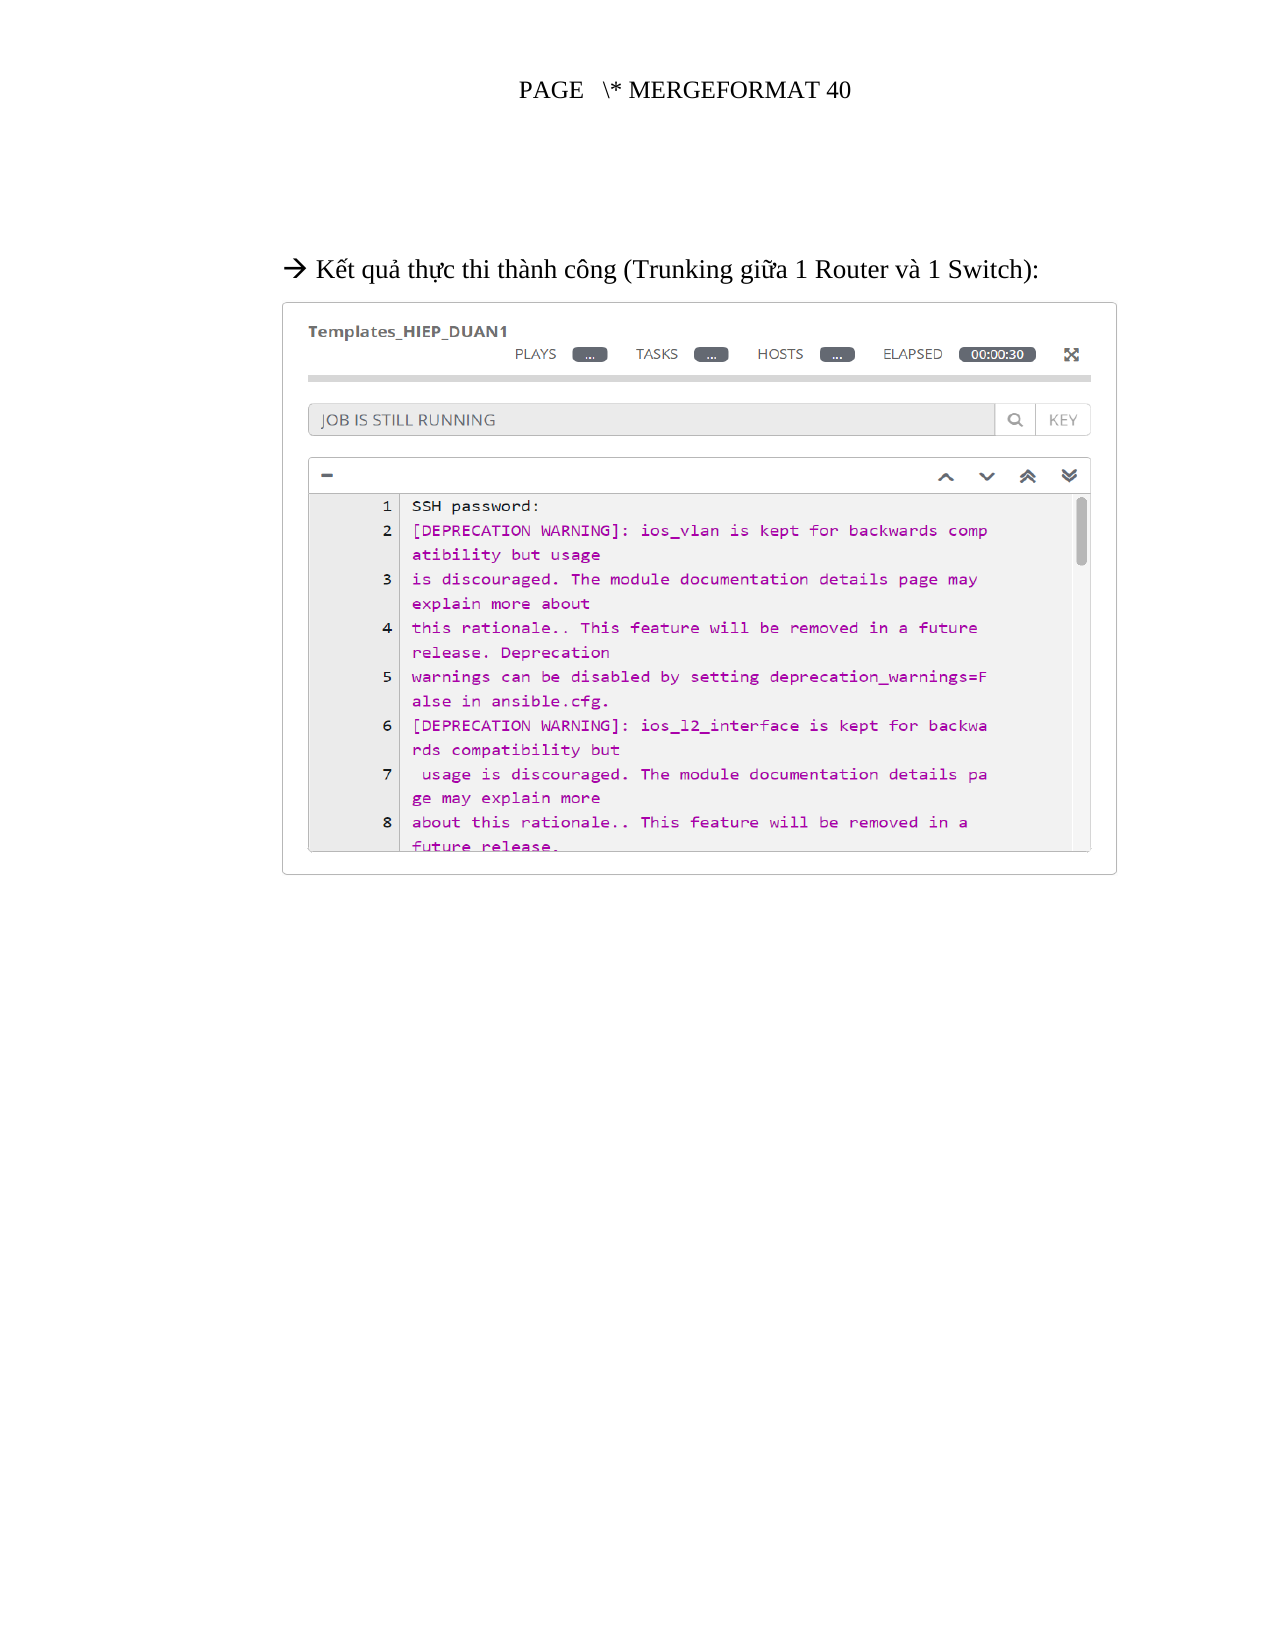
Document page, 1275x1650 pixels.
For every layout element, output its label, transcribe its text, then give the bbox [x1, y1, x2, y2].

text Kết quả thực thi thành công (Trunking giữa 1 Router và 1 Switch): [207, 253, 1157, 285]
picture [281, 300, 1118, 876]
